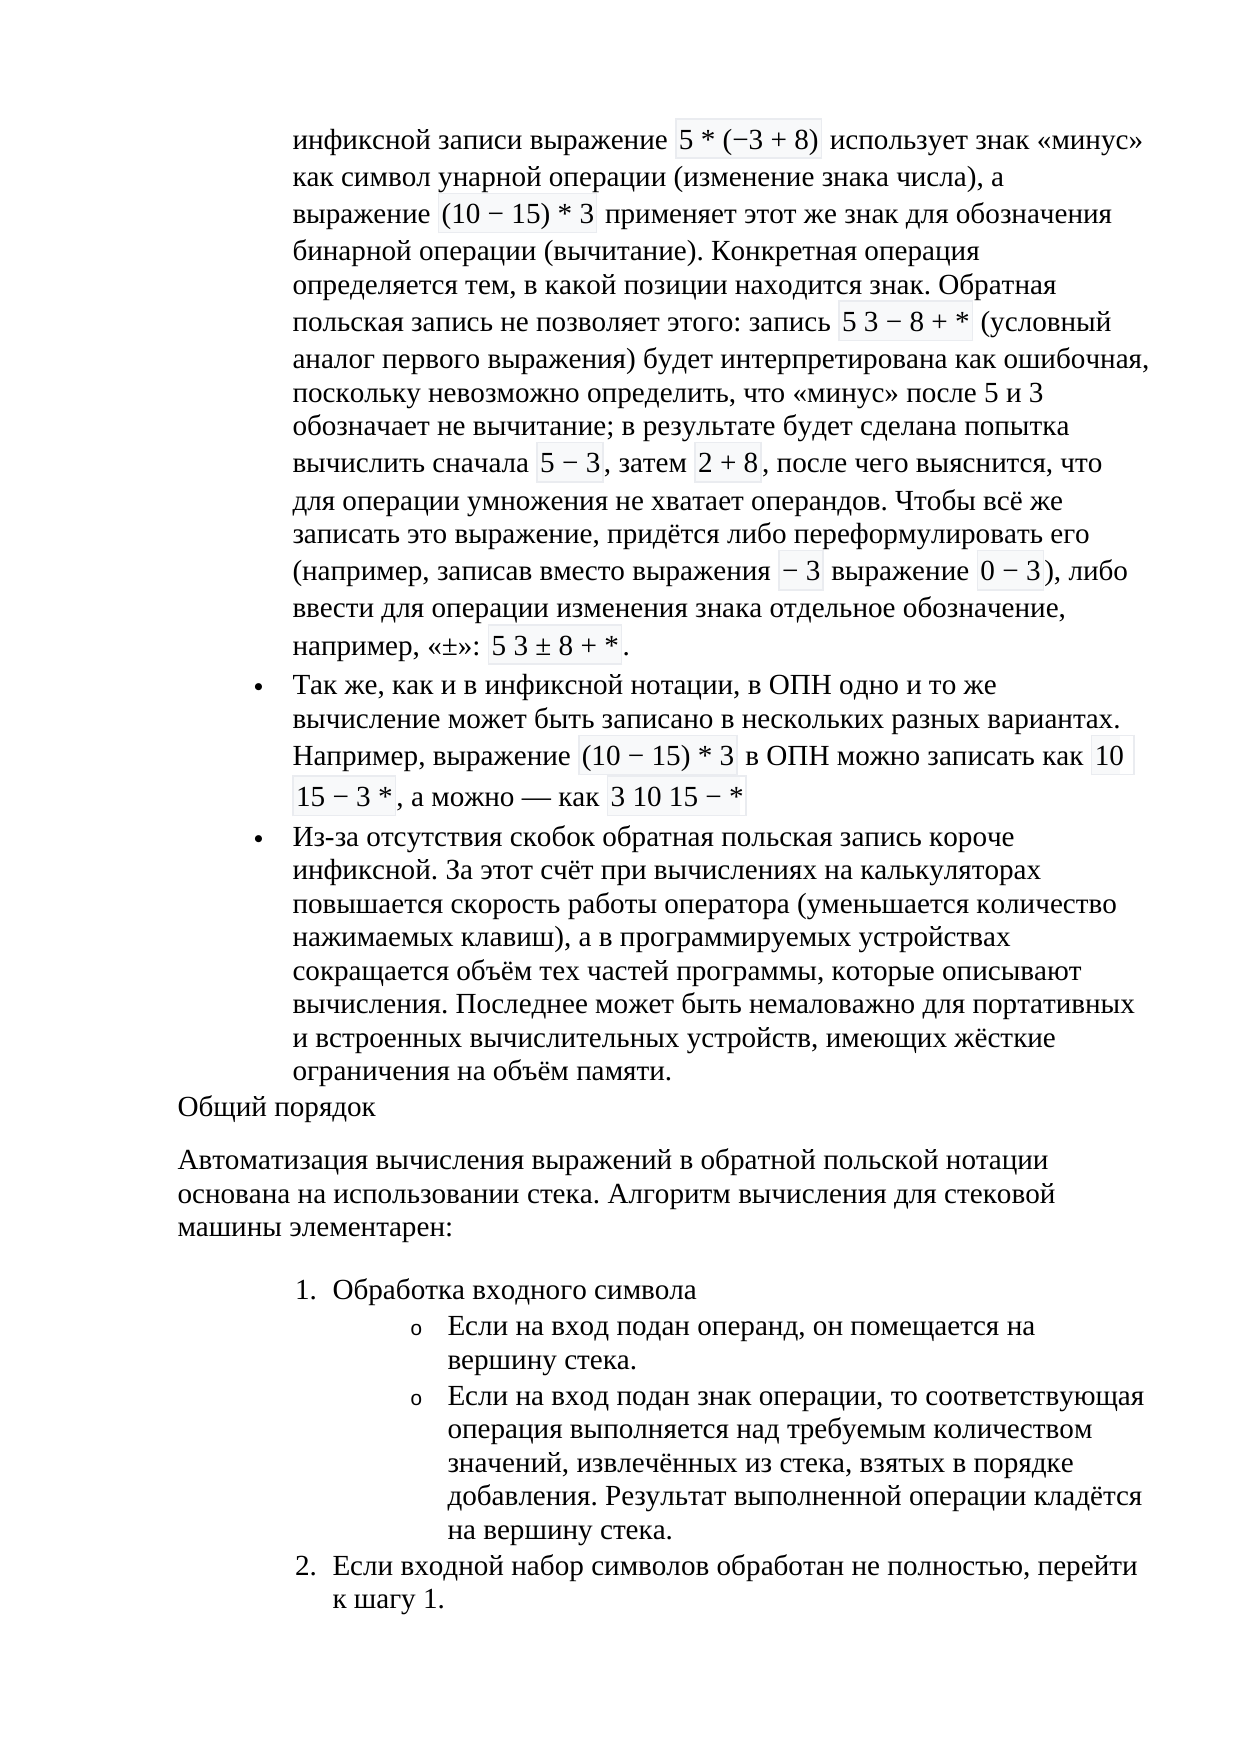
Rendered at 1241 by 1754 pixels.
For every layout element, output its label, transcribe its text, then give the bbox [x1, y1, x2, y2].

text Общий порядок [177, 1157, 1152, 1190]
list Если на вход подан знак операции, то соответствующая операция выполняется над требуемым количеством значений, извлечённых из стека, взятых в порядке добавления. Результат выполненной операции кладётся на вершину стека. [410, 1445, 1152, 1613]
list Из-за отсутствия скобок обратная польская запись короче инфиксной. За этот счёт при вычислениях на калькуляторах повышается скорость работы оператора (уменьшается количество нажимаемых клавиш), а в программируемых устройствах сокращается объём тех частей программы, которые описывают вычисления. Последнее может быть немаловажно для портативных и встроенных вычислительных устройств, имеющих жёсткие ограничения на объём памяти. [255, 886, 1152, 1154]
list Если на вход подан операнд, он помещается на вершину стека. [410, 1375, 1152, 1442]
text Автоматизация вычисления выражений в обратной польской нотации основана на использовании стека. Алгоритм вычисления для стековой машины элементарен: [177, 1209, 1152, 1310]
list Так же, как и в инфиксной нотации, в ОПН одно и то же вычисление может быть записано в нескольких разных вариантах. Например, выражение (10 − 15) * 3 в ОПН можно записать как 10 15 − 3 *, а можно — как 3 10 15 − * [255, 734, 1152, 883]
list Обработка входного символа [295, 1339, 1152, 1373]
list В отличие от инфиксной записи, невозможно использовать одни и те же знаки для записи унарных и бинарных операций. Так, в инфиксной записи выражение 5 * (−3 + 8) использует знак «минус» как символ унарной операции (изменение знака числа), а выражение (10 − 15) * 3 применяет этот же знак для обозначения бинарной операции (вычитание). Конкретная операция определяется тем, в какой позиции находится знак. Обратная польская запись не позволяет этого: запись 5 3 − 8 + * (условный аналог первого выражения) будет интерпретирована как ошибочная, поскольку невозможно определить, что «минус» после 5 и 3 обозначает не вычитание; в результате будет сделана попытка вычислить сначала 5 − 3, затем 2 + 8, после чего выяснится, что для операции умножения не хватает операндов. Чтобы всё же записать это выражение, придётся либо переформулировать его (например, записав вместо выражения − 3 выражение 0 − 3), либо ввести для операции изменения знака отдельное обозначение, например, «±»: 5 3 ± 8 + *. [255, 118, 1152, 732]
